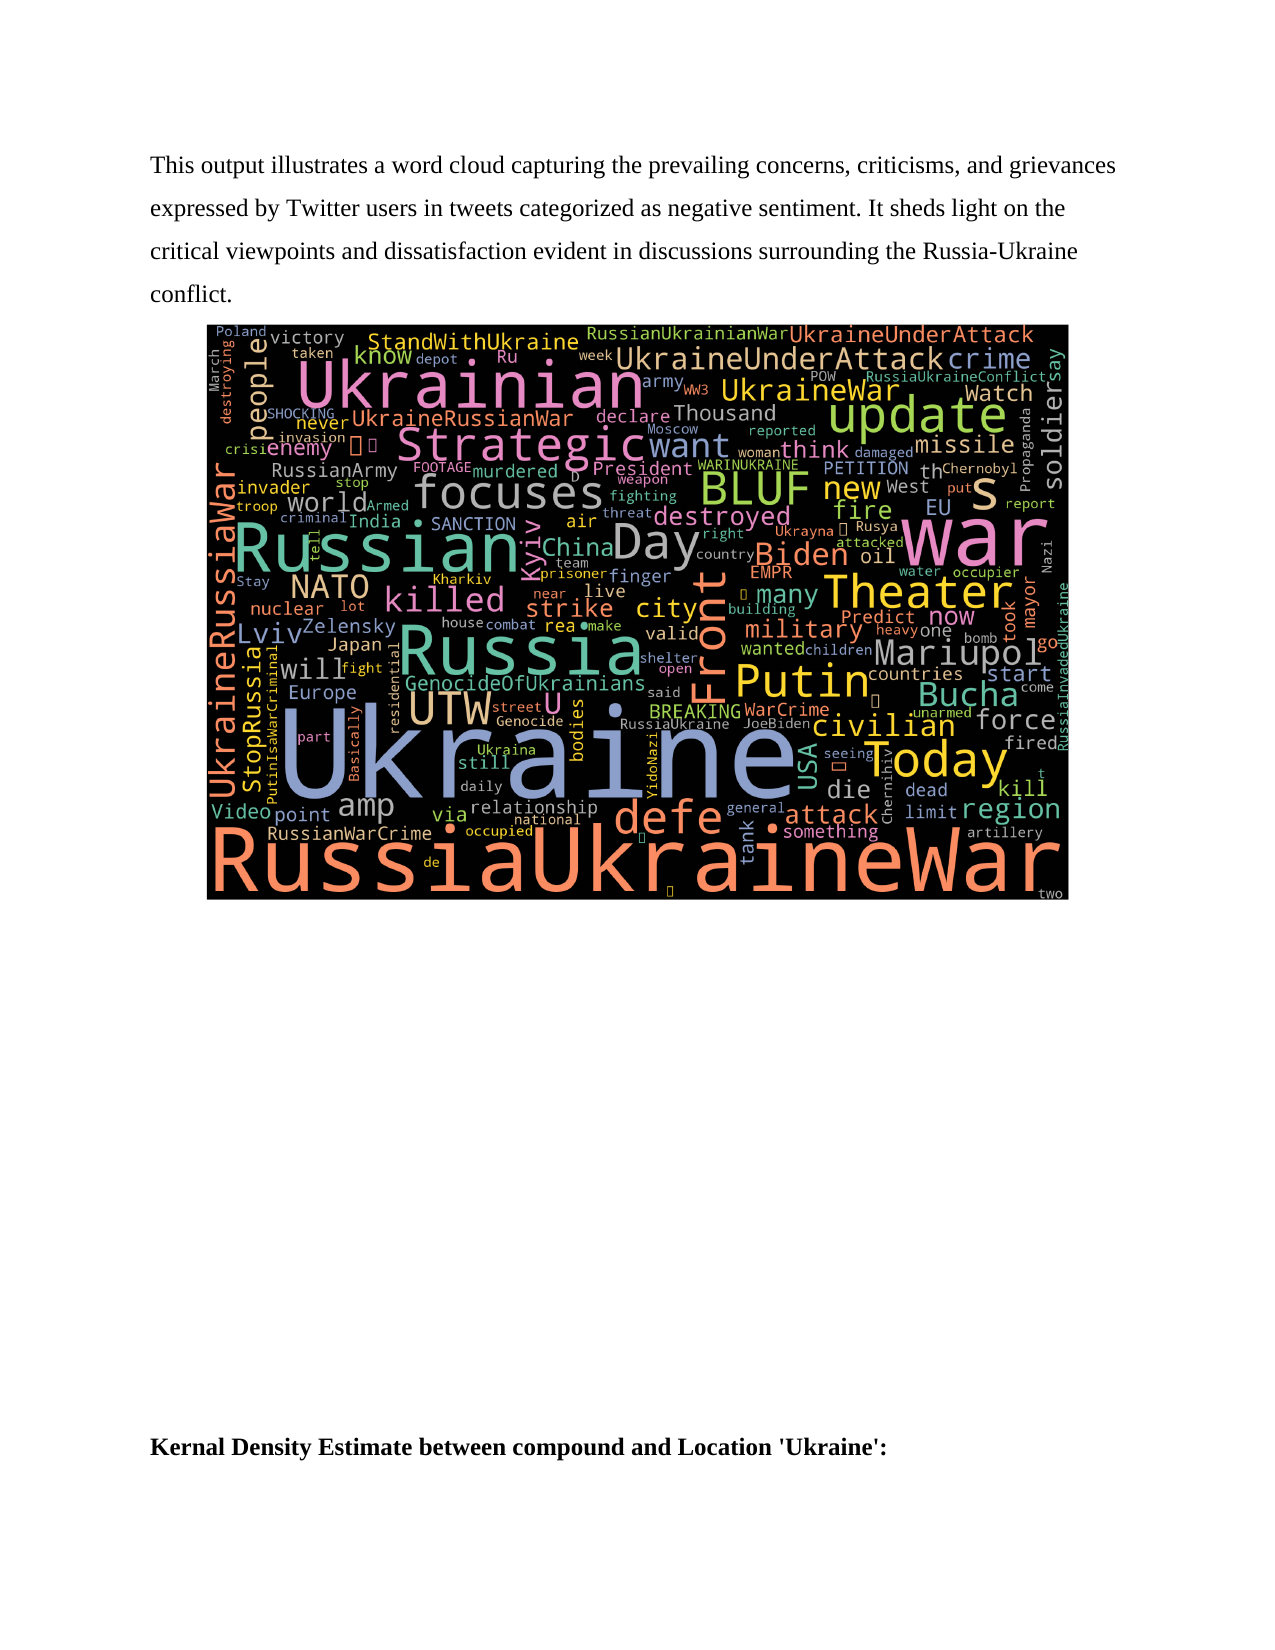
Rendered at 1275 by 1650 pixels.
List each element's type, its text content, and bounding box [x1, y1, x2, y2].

text This output illustrates a word cloud capturing the prevailing concerns, criticisms, and grievances expressed by Twitter users in tweets categorized as negative sentiment. It sheds light on the critical viewpoints and dissatisfaction evident in discussions surrounding the Russia-Ukraine conflict. [150, 150, 1125, 308]
text Kernal Density Estimate between compound and Location 'Ukraine': [150, 1432, 1125, 1461]
picture [204, 322, 1071, 902]
